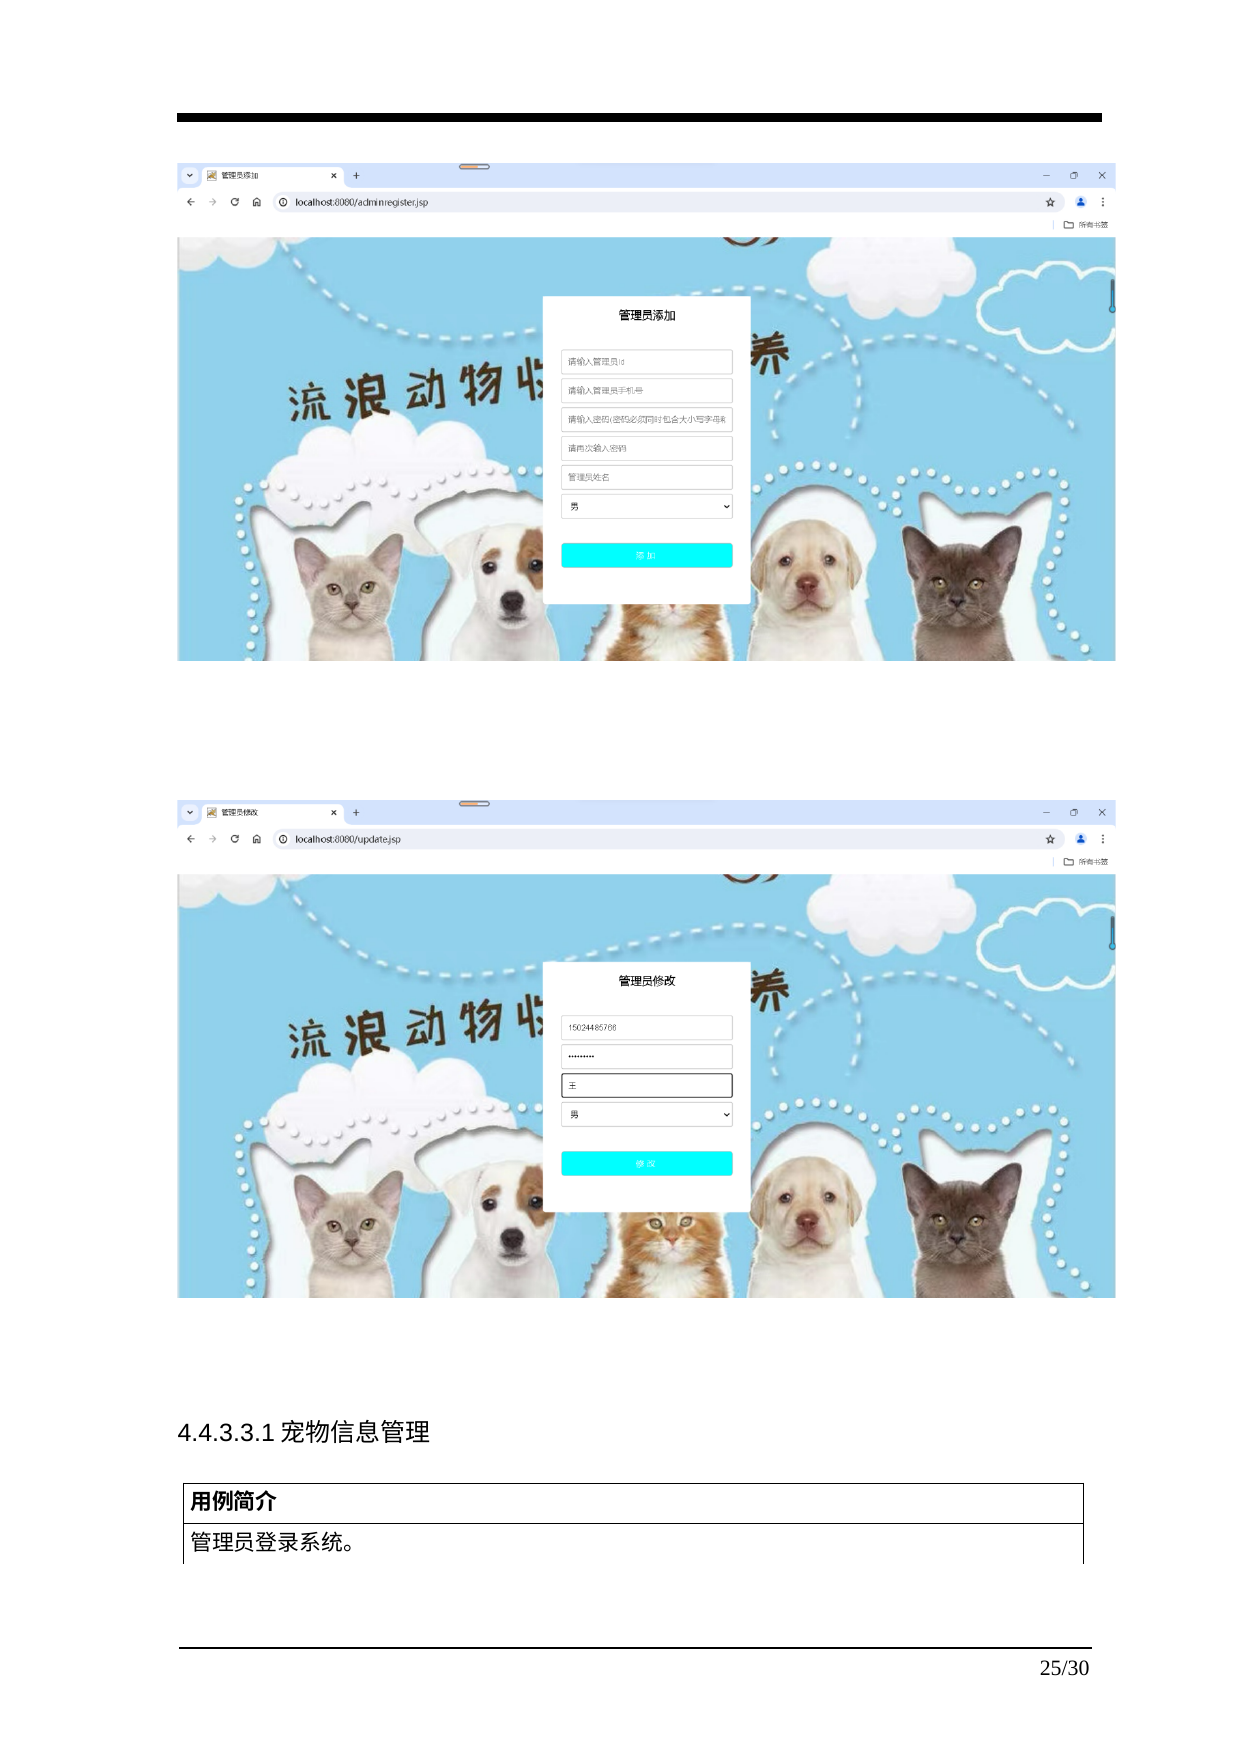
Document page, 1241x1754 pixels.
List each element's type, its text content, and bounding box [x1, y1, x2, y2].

subtitle 4.4.3.3.1宠物信息管理 [177, 1397, 1116, 1464]
picture [177, 163, 1116, 661]
picture [177, 800, 1116, 1298]
table_header 用例简介 [184, 1484, 1083, 1523]
table_cell 管理员登录系统。 [184, 1524, 1083, 1564]
